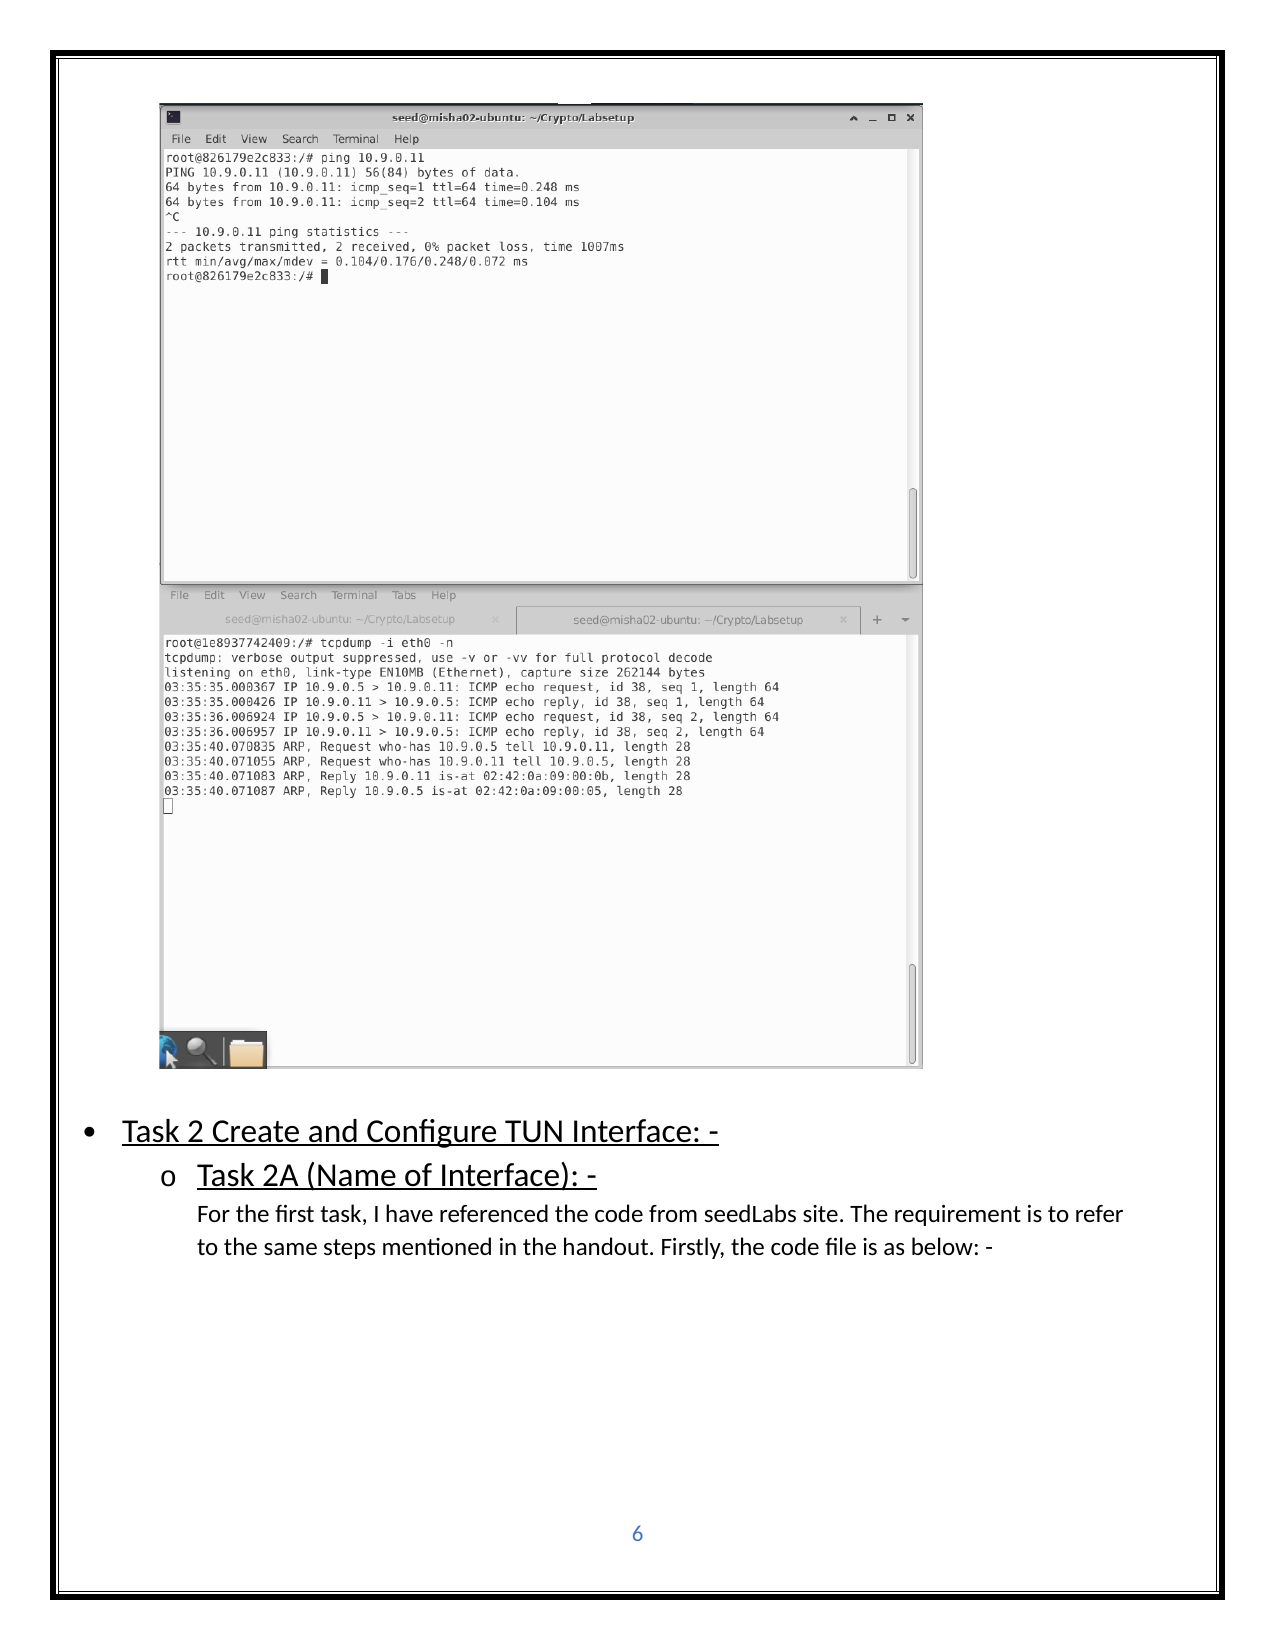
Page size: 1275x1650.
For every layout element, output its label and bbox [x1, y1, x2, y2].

picture [159, 103, 923, 1069]
